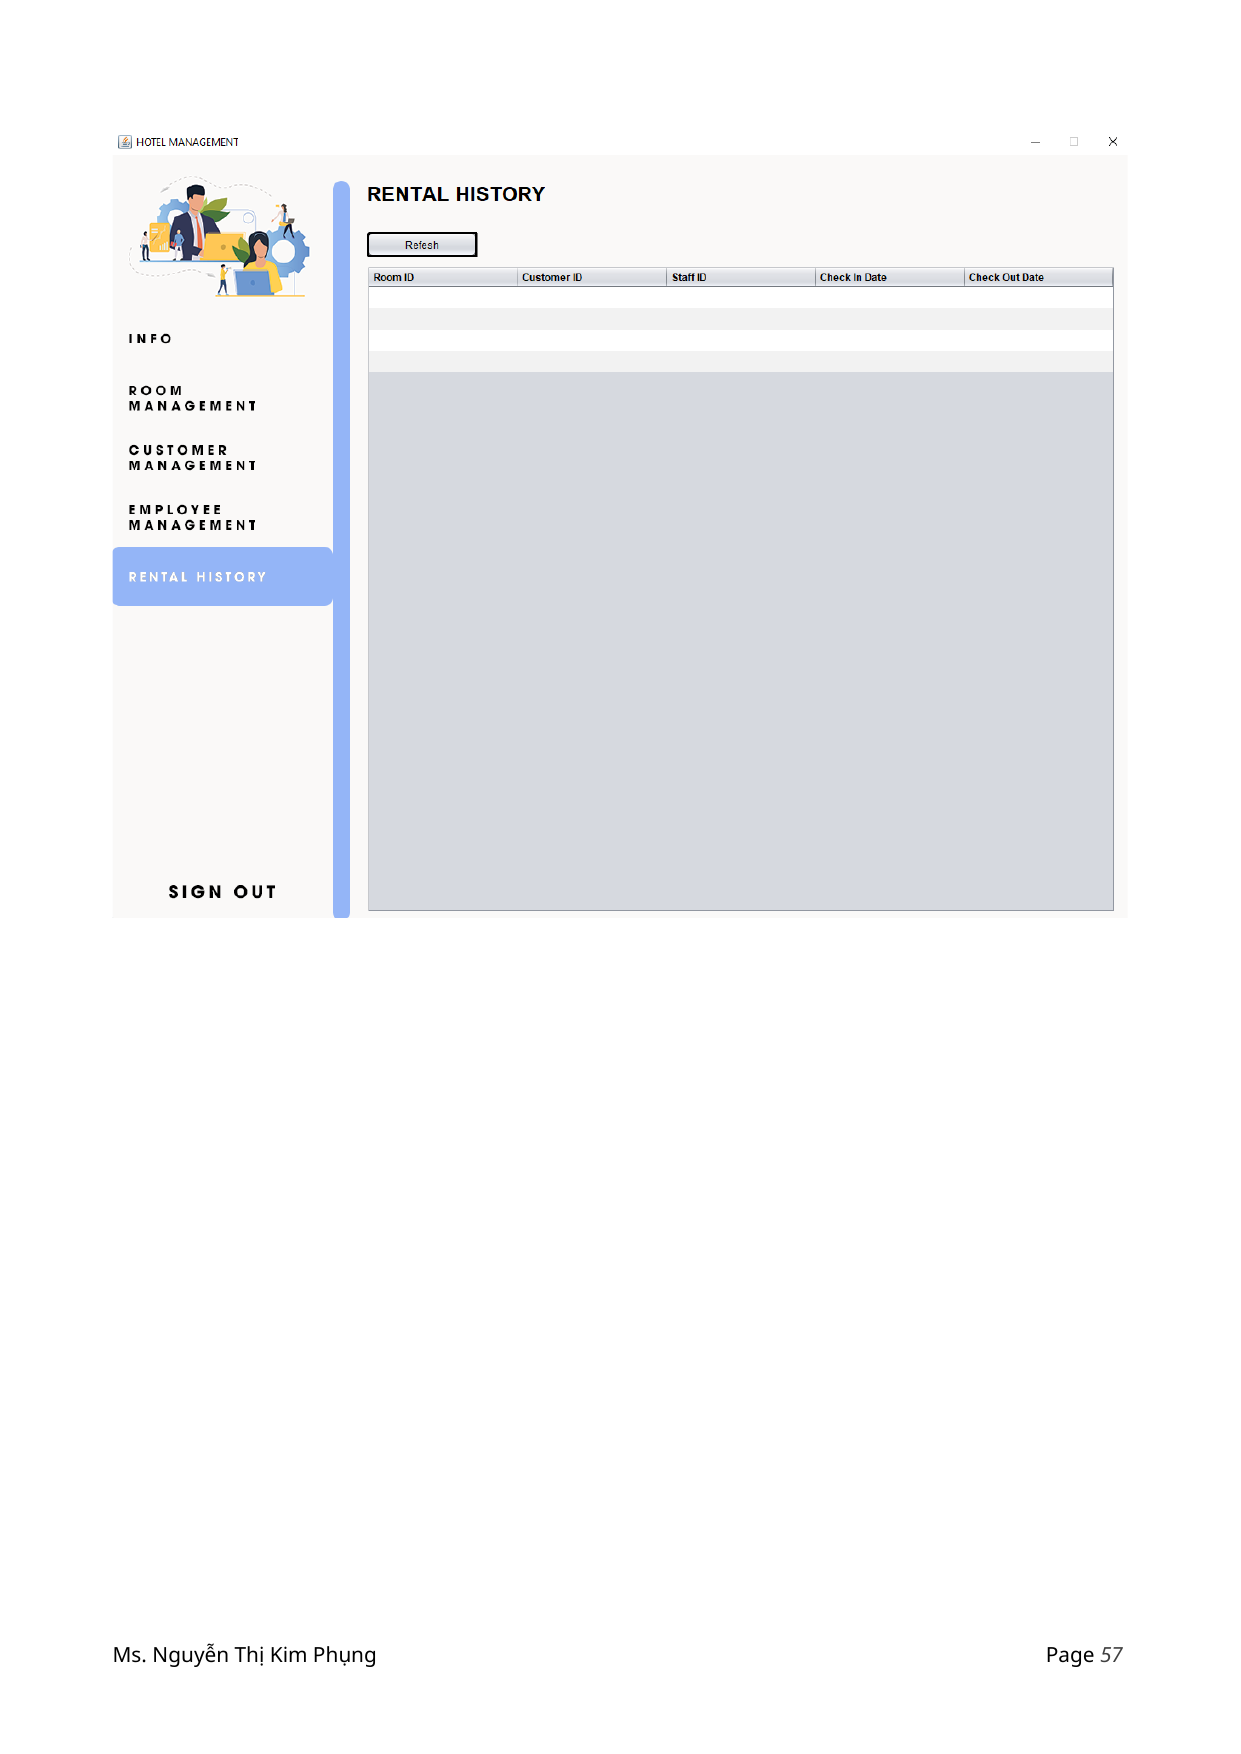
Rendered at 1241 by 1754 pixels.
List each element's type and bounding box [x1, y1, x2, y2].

picture [112, 131, 1128, 918]
